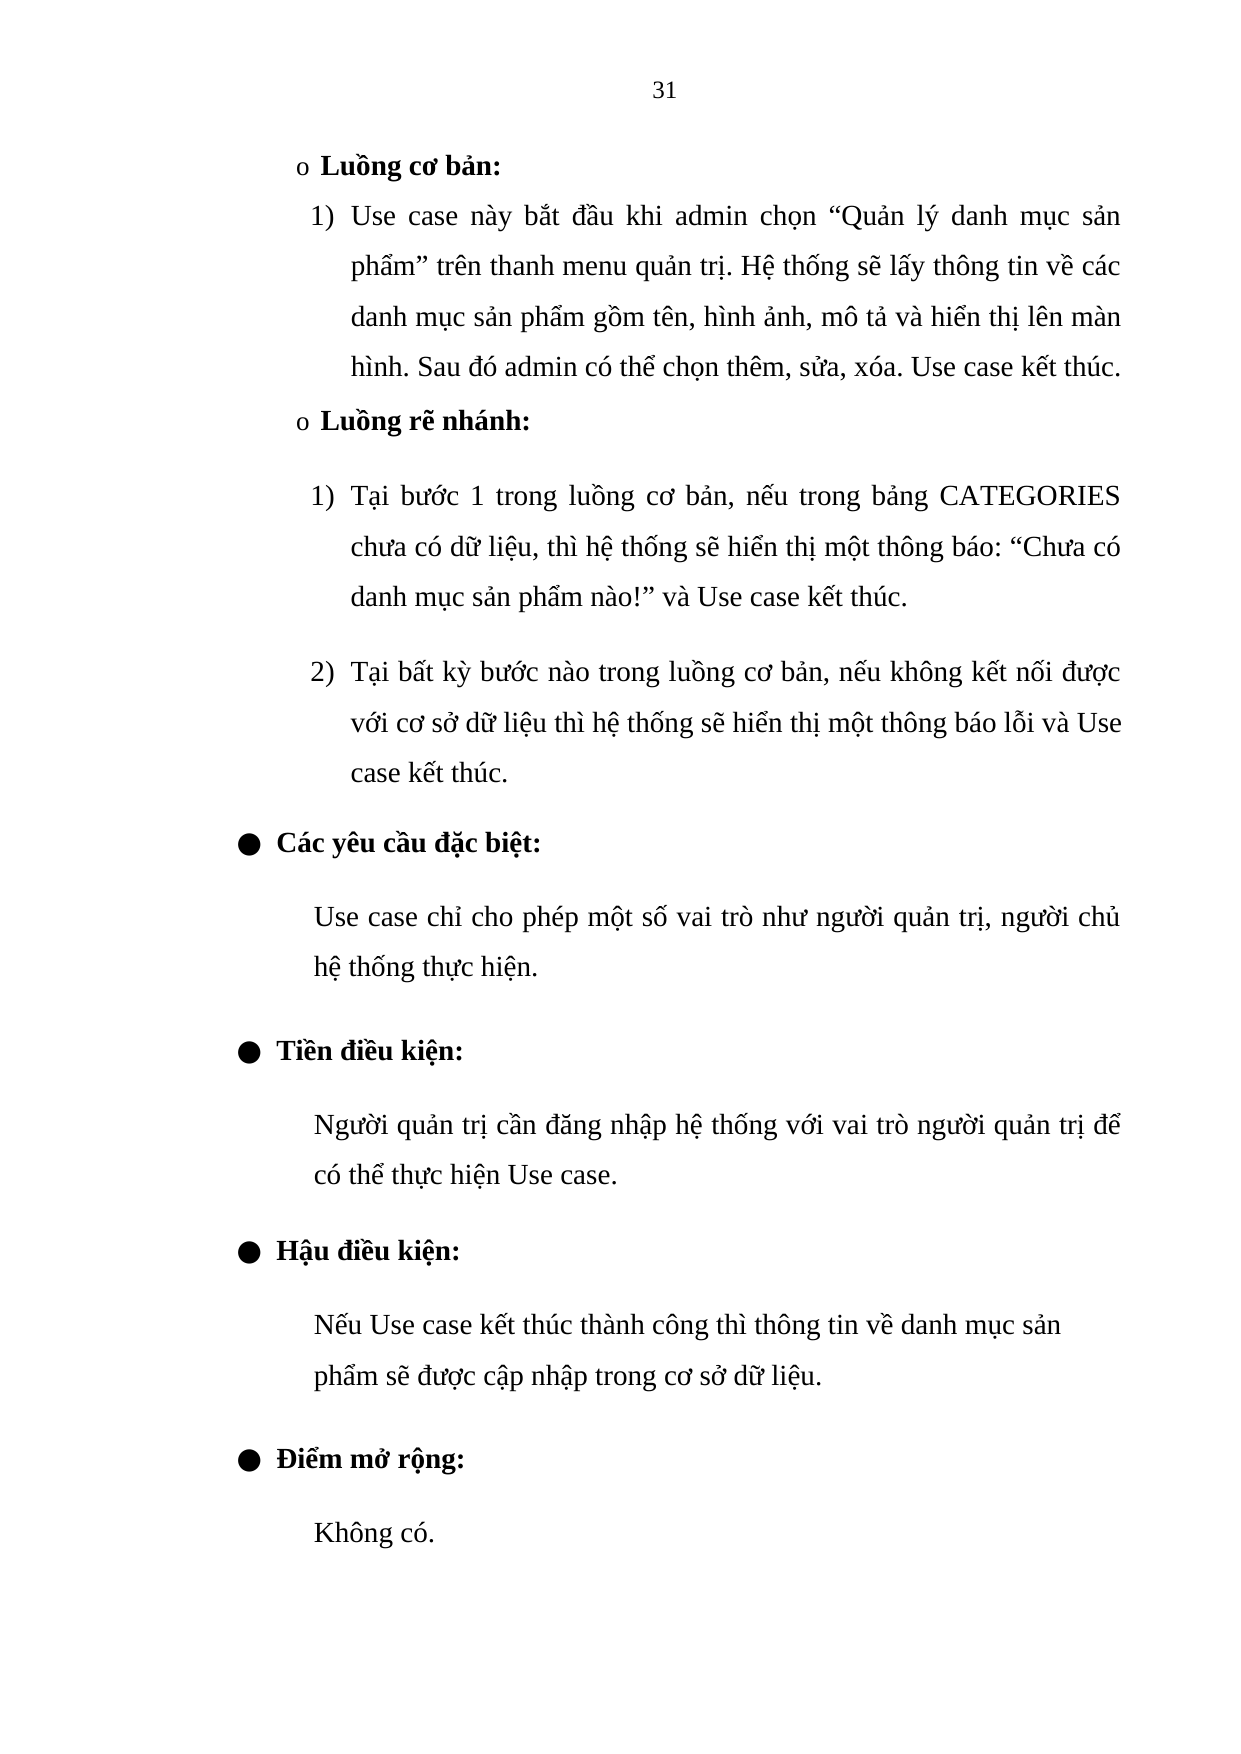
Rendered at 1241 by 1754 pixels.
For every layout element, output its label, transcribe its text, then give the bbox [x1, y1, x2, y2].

list Tại bước 1 trong luồng cơ bản, nếu trong bảng CATEGORIES chưa có dữ liệu, thì hệ thống sẽ hiển thị một thông báo: “Chưa có danh mục sản phẩm nào!” và Use case kết thúc. [310, 478, 1122, 613]
list Use case này bắt đầu khi admin chọn “Quản lý danh mục sản phẩm” trên thanh menu quản trị. Hệ thống sẽ lấy thông tin về các danh mục sản phẩm gồm tên, hình ảnh, mô tả và hiển thị lên màn hình. Sau đó admin có thể chọn thêm, sửa, xóa. Use case kết thúc. [310, 198, 1122, 383]
list Tại bất kỳ bước nào trong luồng cơ bản, nếu không kết nối được với cơ sở dữ liệu thì hệ thống sẽ hiển thị một thông báo lỗi và Use case kết thúc. [310, 654, 1122, 789]
list Luồng cơ bản: [296, 148, 1122, 181]
text Use case chỉ cho phép một số vai trò như người quản trị, người chủ hệ thống thực hiện. [313, 899, 1122, 983]
list Luồng rẽ nhánh: [296, 403, 1122, 437]
text Nếu Use case kết thúc thành công thì thông tin về danh mục sản phẩm sẽ được cập nhập trong cơ sở dữ liệu. [313, 1307, 1122, 1391]
text Không có. [313, 1515, 1122, 1549]
list Các yêu cầu đặc biệt: [236, 809, 1122, 869]
list Điểm mở rộng: [236, 1426, 1122, 1485]
list Hậu điều kiện: [236, 1218, 1122, 1277]
text Người quản trị cần đăng nhập hệ thống với vai trò người quản trị để có thể thực hiện Use case. [313, 1107, 1122, 1191]
list Tiền điều kiện: [236, 1017, 1122, 1077]
